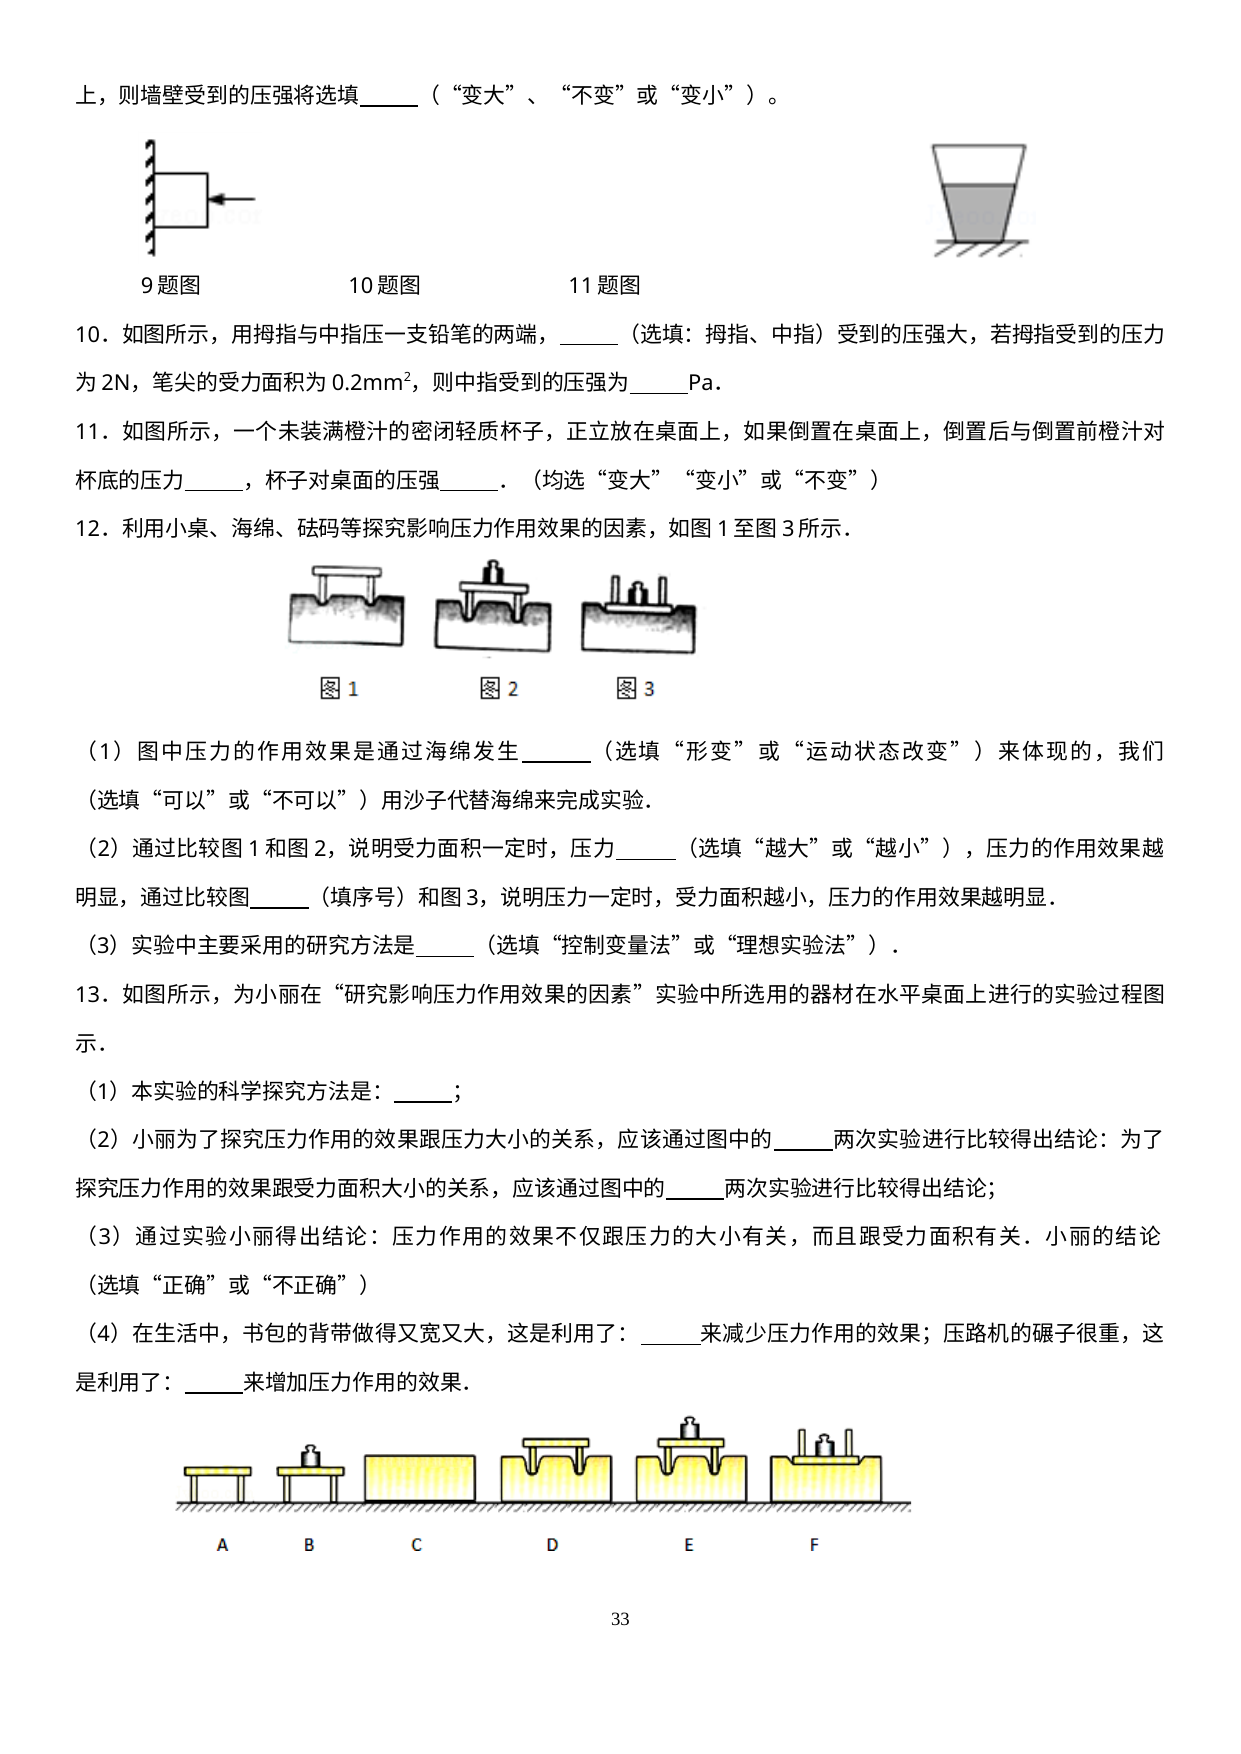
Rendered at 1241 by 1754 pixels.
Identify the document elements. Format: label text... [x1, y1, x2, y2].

text （4）在生活中，书包的背带做得又宽又大，这是利用了： 来减少压力作用的效果；压路机的碾子很重，这是利用了： 来增加压力作用的效果． [75, 1316, 1165, 1397]
picture [173, 1413, 912, 1551]
text （1）本实验的科学探究方法是： ； [75, 1073, 1165, 1106]
text （2）通过比较图1和图2，说明受力面积一定时，压力 （选填“越大”或“越小”），压力的作用效果越明显，通过比较图 （填序号）和图3，说明压力一定时，受力面积越小，压力的作用效果越明显． [75, 831, 1165, 912]
picture [137, 131, 263, 264]
picture [922, 136, 1036, 264]
text （3）通过实验小丽得出结论：压力作用的效果不仅跟压力的大小有关，而且跟受力面积有关．小丽的结论 （选填“正确”或“不正确”） [75, 1219, 1165, 1300]
text （1）图中压力的作用效果是通过海绵发生 （选填“形变”或“运动状态改变”）来体现的，我们 （选填“可以”或“不可以”）用沙子代替海绵来完成实验． [75, 734, 1165, 815]
text 12．利用小桌、海绵、砝码等探究影响压力作用效果的因素，如图1至图3所示． [75, 511, 1165, 543]
text （2）小丽为了探究压力作用的效果跟压力大小的关系，应该通过图中的 两次实验进行比较得出结论：为了探究压力作用的效果跟受力面积大小的关系，应该通过图中的 两次实验进行比较得出结论； [75, 1122, 1165, 1203]
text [75, 77, 1165, 110]
text 10．如图所示，用拇指与中指压一支铅笔的两端， （选填：拇指、中指）受到的压强大，若拇指受到的压力为2N，笔尖的受力面积为0.2mm2，则中指受到的压强为 Pa． [75, 316, 1165, 398]
picture [282, 558, 710, 704]
text 9题图 10题图 11题图 [75, 268, 1165, 301]
text （3）实验中主要采用的研究方法是 （选填“控制变量法”或“理想实验法”）． [75, 928, 1165, 961]
text 13．如图所示，为小丽在“研究影响压力作用效果的因素”实验中所选用的器材在水平桌面上进行的实验过程图示． [75, 976, 1165, 1058]
text 11．如图所示，一个未装满橙汁的密闭轻质杯子，正立放在桌面上，如果倒置在桌面上，倒置后与倒置前橙汁对杯底的压力 ，杯子对桌面的压强 ．（均选“变大”“变小”或“不变”） [75, 413, 1165, 495]
